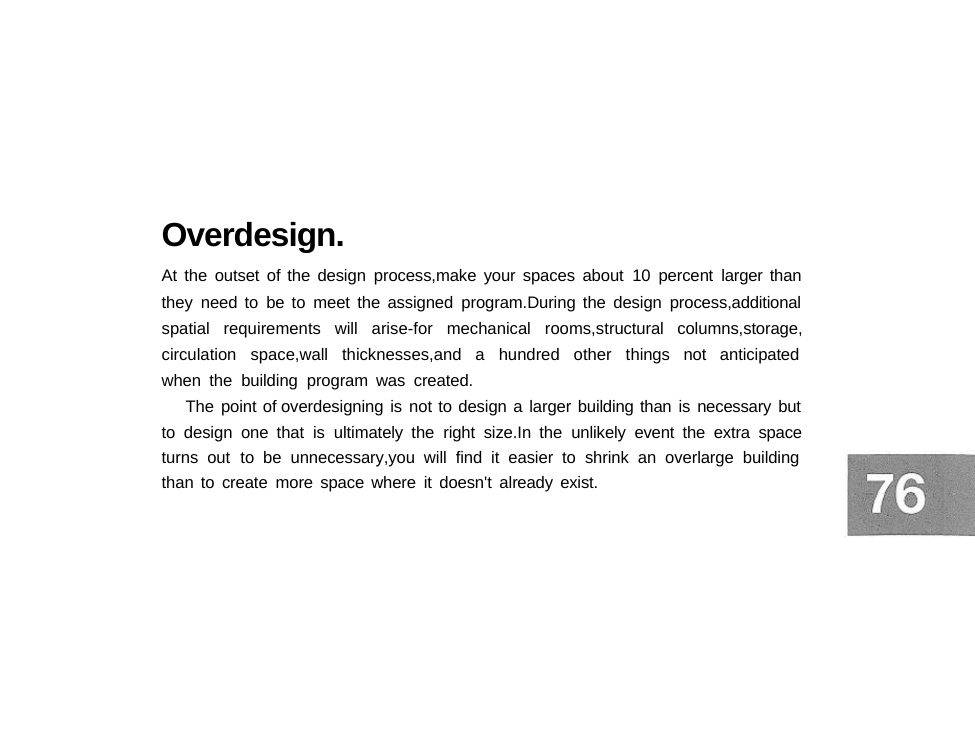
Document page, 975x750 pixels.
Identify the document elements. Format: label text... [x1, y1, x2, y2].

text turns out to be unnecessary,you will find it easier to shrink an overlarge building [161, 447, 975, 470]
text when the building program was created. [161, 370, 975, 393]
text The point of overdesigning is not to design a larger building than is necessary but [185, 397, 975, 422]
text circulation space,wall thicknesses,and a hundred other things not anticipated [161, 344, 975, 367]
text spatial requirements will arise-for mechanical rooms,structural columns,storage, [161, 318, 975, 341]
text they need to be to meet the assigned program.During the design process,additional [161, 292, 975, 315]
text to design one that is ultimately the right size.In the unlikely event the extra space [161, 422, 975, 445]
picture [843, 450, 975, 538]
text than to create more space where it doesn't already exist. [161, 472, 843, 495]
text Overdesign. [161, 221, 975, 253]
text At the outset of the design process,make your spaces about 10 percent larger than [161, 266, 975, 292]
